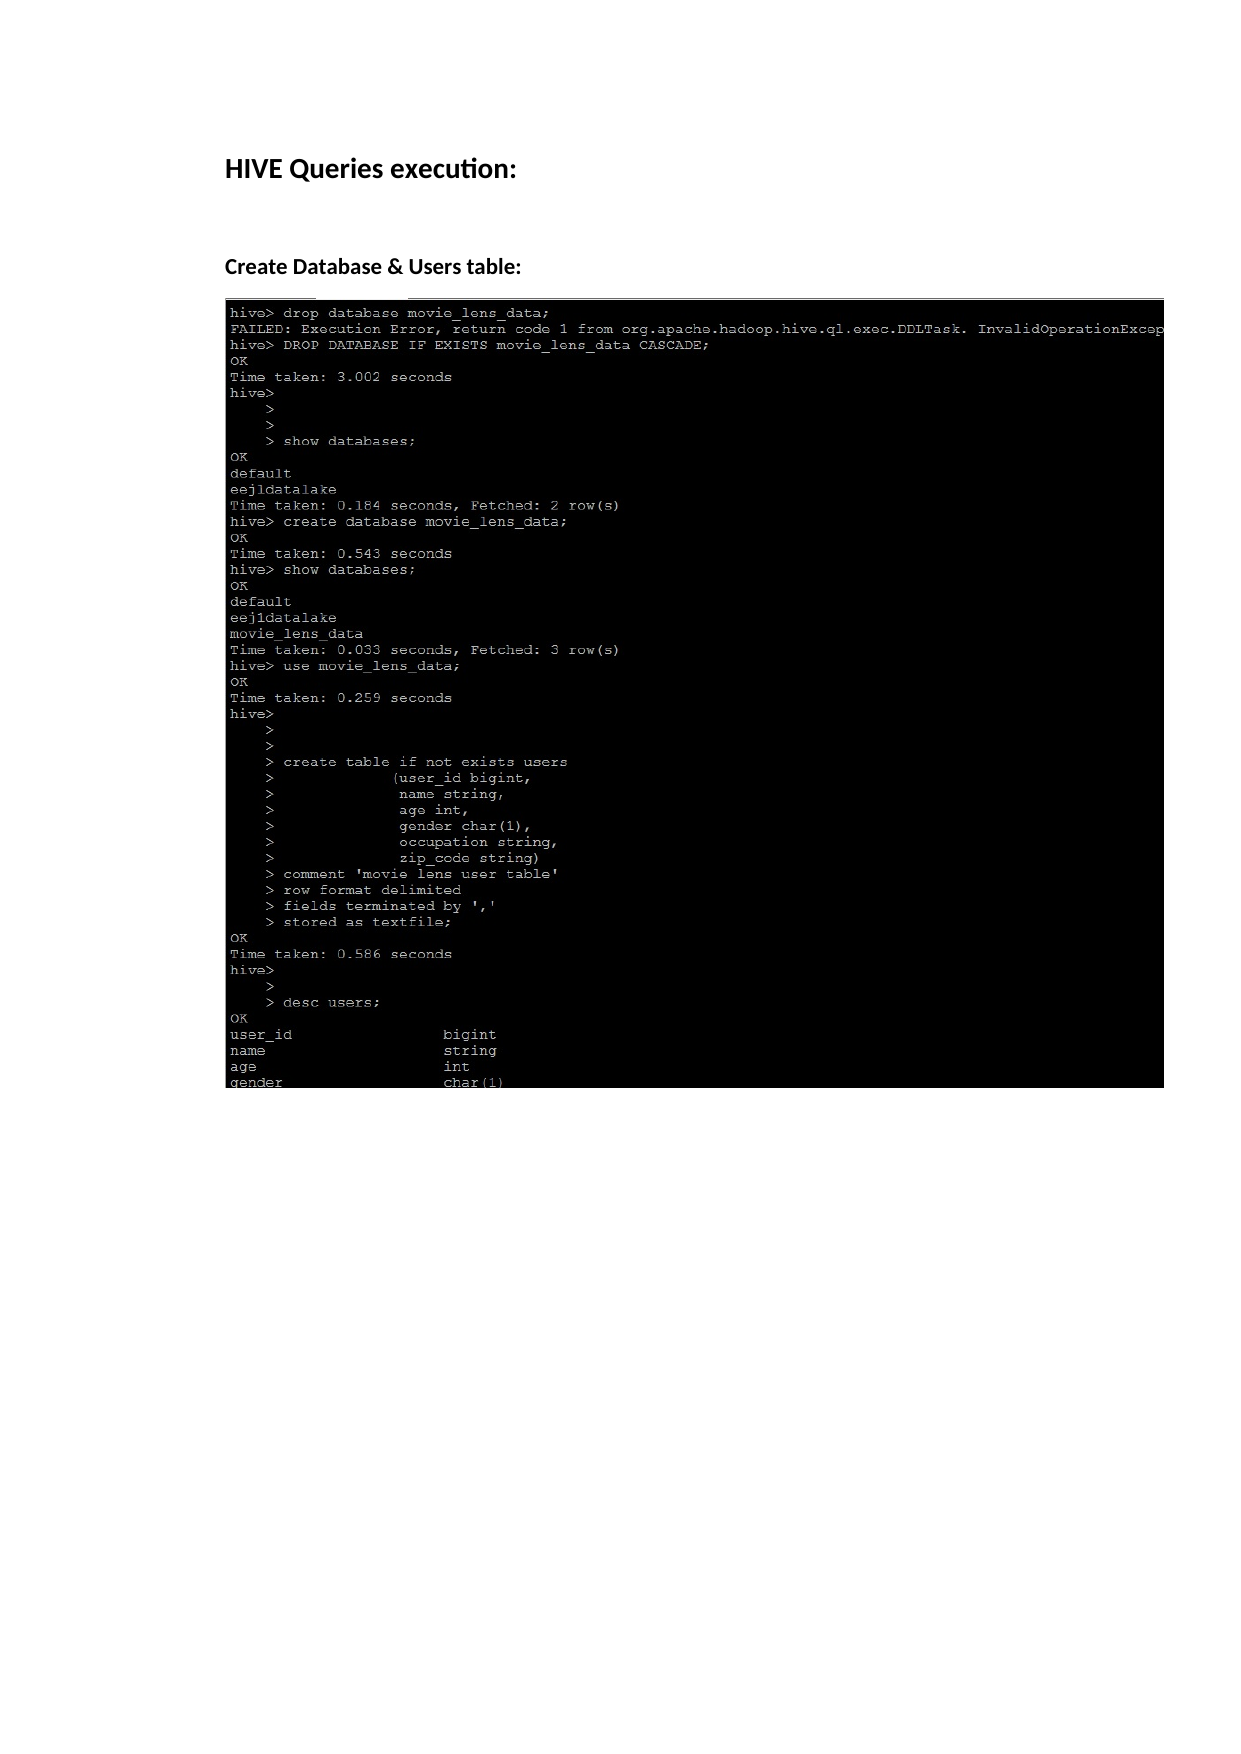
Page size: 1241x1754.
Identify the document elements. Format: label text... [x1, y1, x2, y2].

text HIVE Queries execution: [150, 150, 1090, 186]
picture [225, 298, 1164, 1088]
text Create Database & Users table: [150, 252, 1090, 280]
